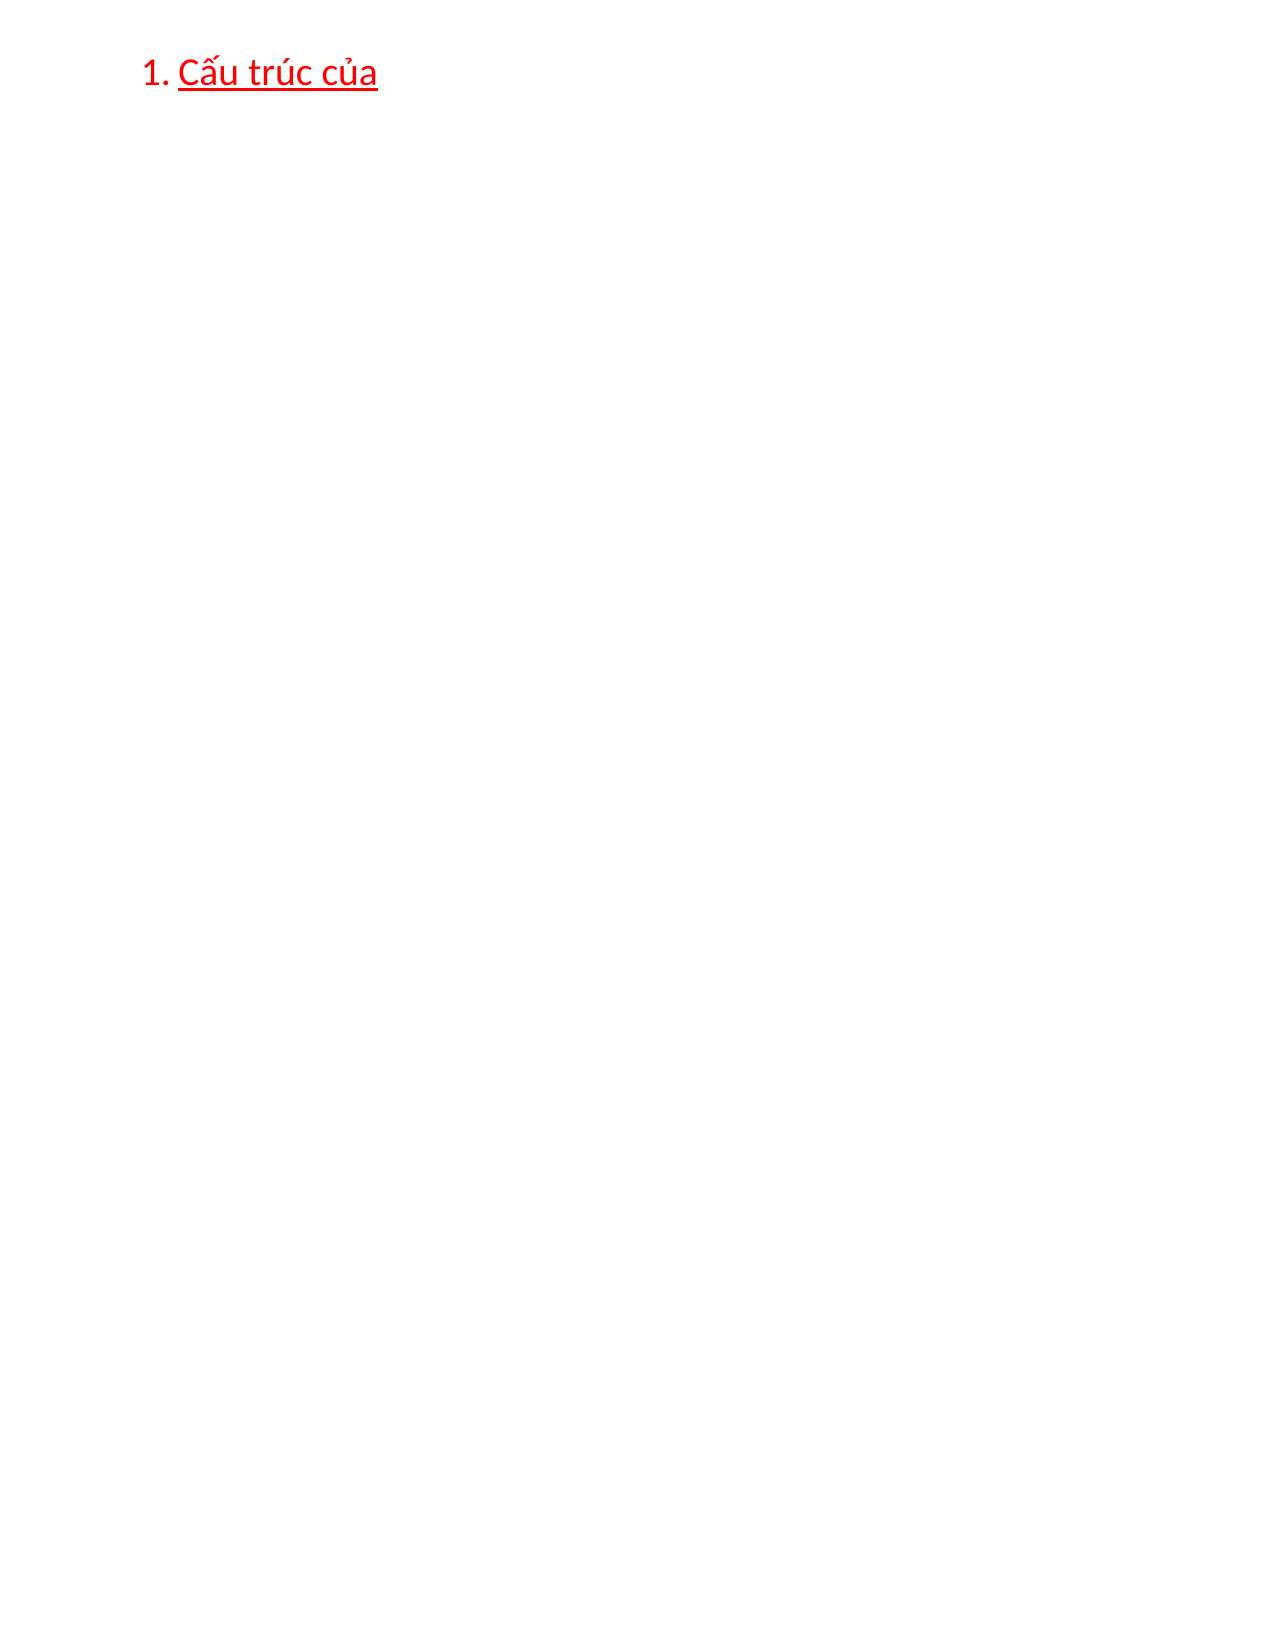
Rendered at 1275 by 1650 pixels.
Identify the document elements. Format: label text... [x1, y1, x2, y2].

list Cấu trúc của [141, 47, 1200, 95]
